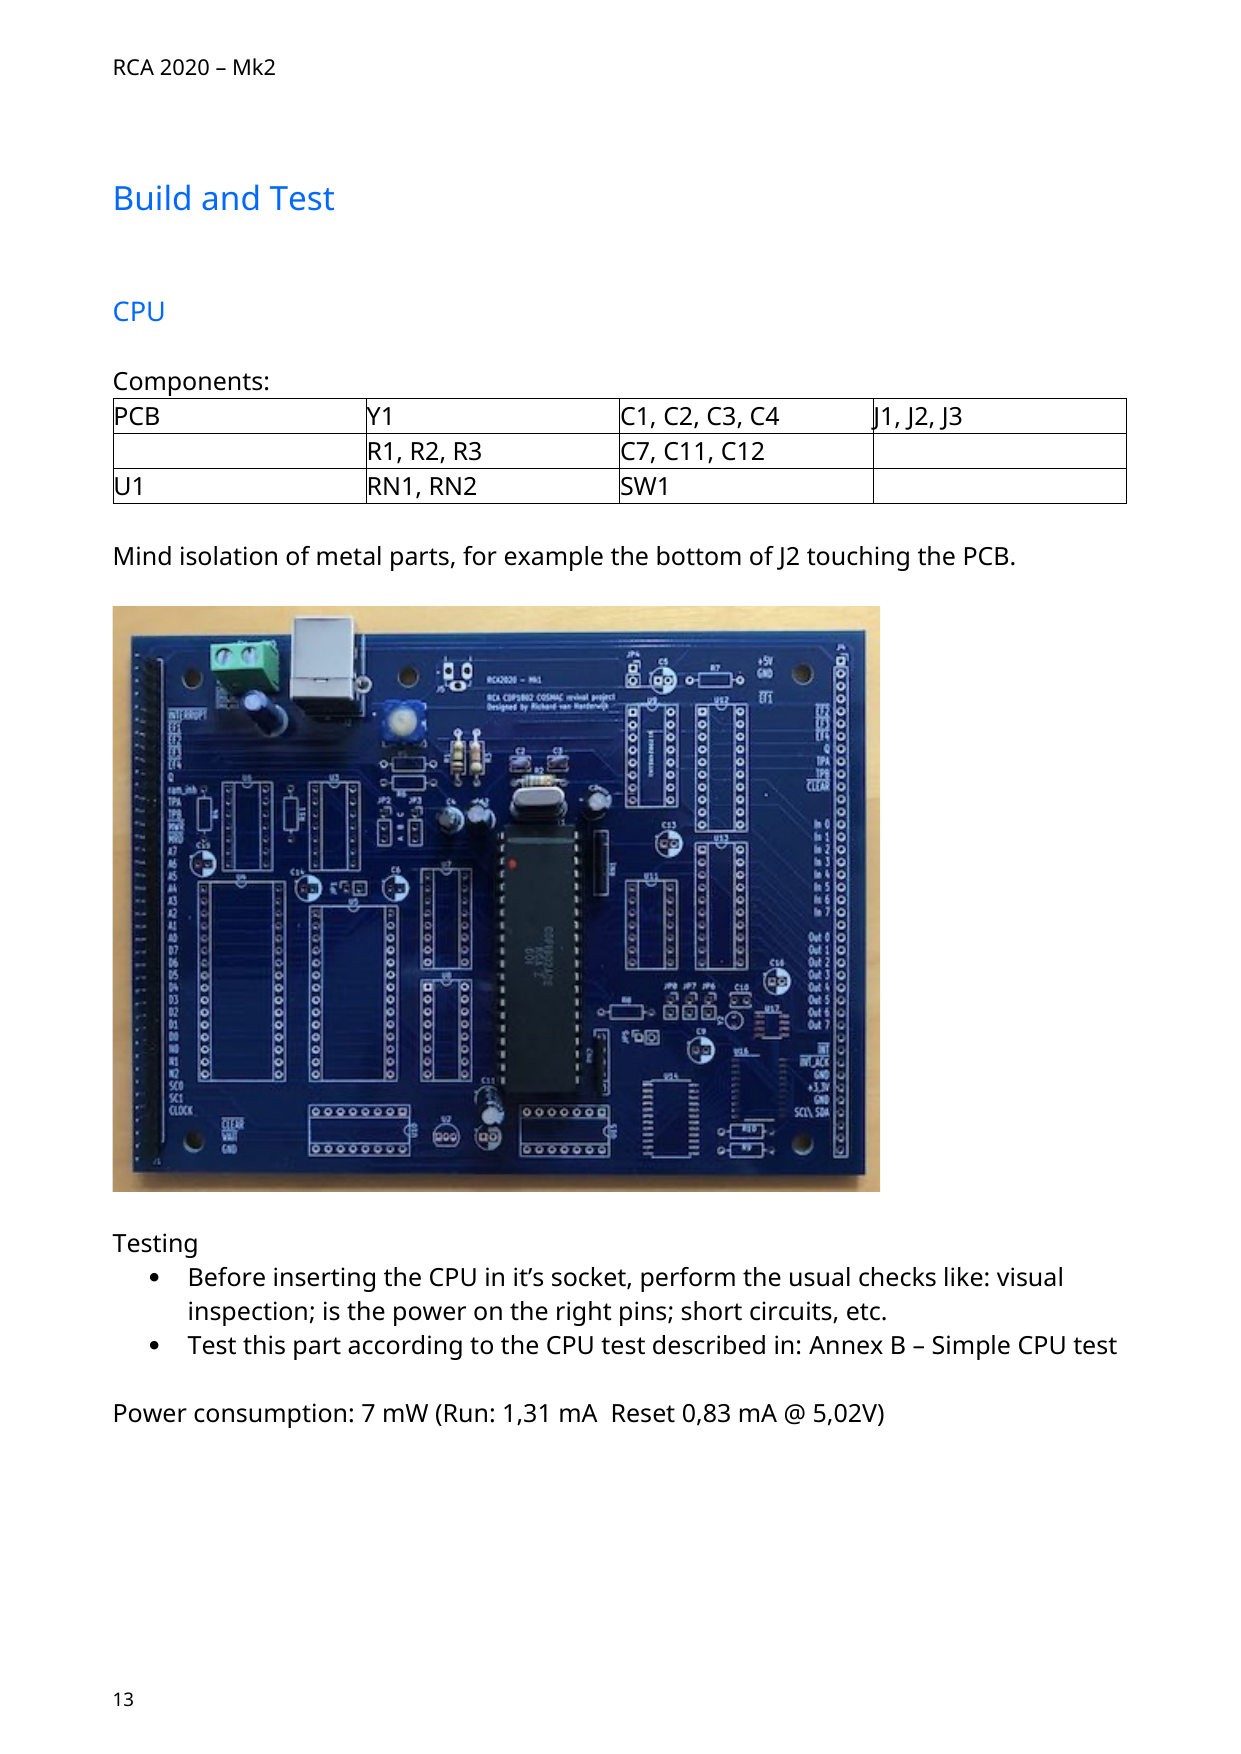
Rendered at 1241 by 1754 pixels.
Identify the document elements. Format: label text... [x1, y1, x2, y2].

table_cell R1, R2, R3 [367, 434, 619, 468]
subtitle Build and Test [112, 175, 1128, 220]
text Testing [112, 1226, 1128, 1260]
table_cell [874, 434, 1126, 468]
text Mind isolation of metal parts, for example the bottom of J2 touching the PCB. [112, 538, 1128, 572]
text Components: [112, 364, 1128, 398]
list Test this part according to the CPU test described in: Annex B – Simple CPU test [150, 1328, 1128, 1362]
picture [112, 606, 881, 1192]
text Power consumption: 7 mW (Run: 1,31 mA Reset 0,83 mA @ 5,02V) [112, 1396, 1128, 1430]
table_cell SW1 [620, 469, 873, 503]
table_header PCB [114, 399, 366, 433]
table_cell [114, 434, 366, 468]
table_header J1, J2, J3 [874, 399, 1126, 433]
table_header Y1 [367, 399, 619, 433]
table_cell RN1, RN2 [367, 469, 619, 503]
table_header C1, C2, C3, C4 [620, 399, 873, 433]
subtitle CPU [112, 293, 1128, 329]
list Before inserting the CPU in it’s socket, perform the usual checks like: visual inspection; is the power on the right pins; short circuits, etc. [150, 1260, 1128, 1328]
table_cell [874, 469, 1126, 503]
table_cell C7, C11, C12 [620, 434, 873, 468]
table_cell U1 [114, 469, 366, 503]
